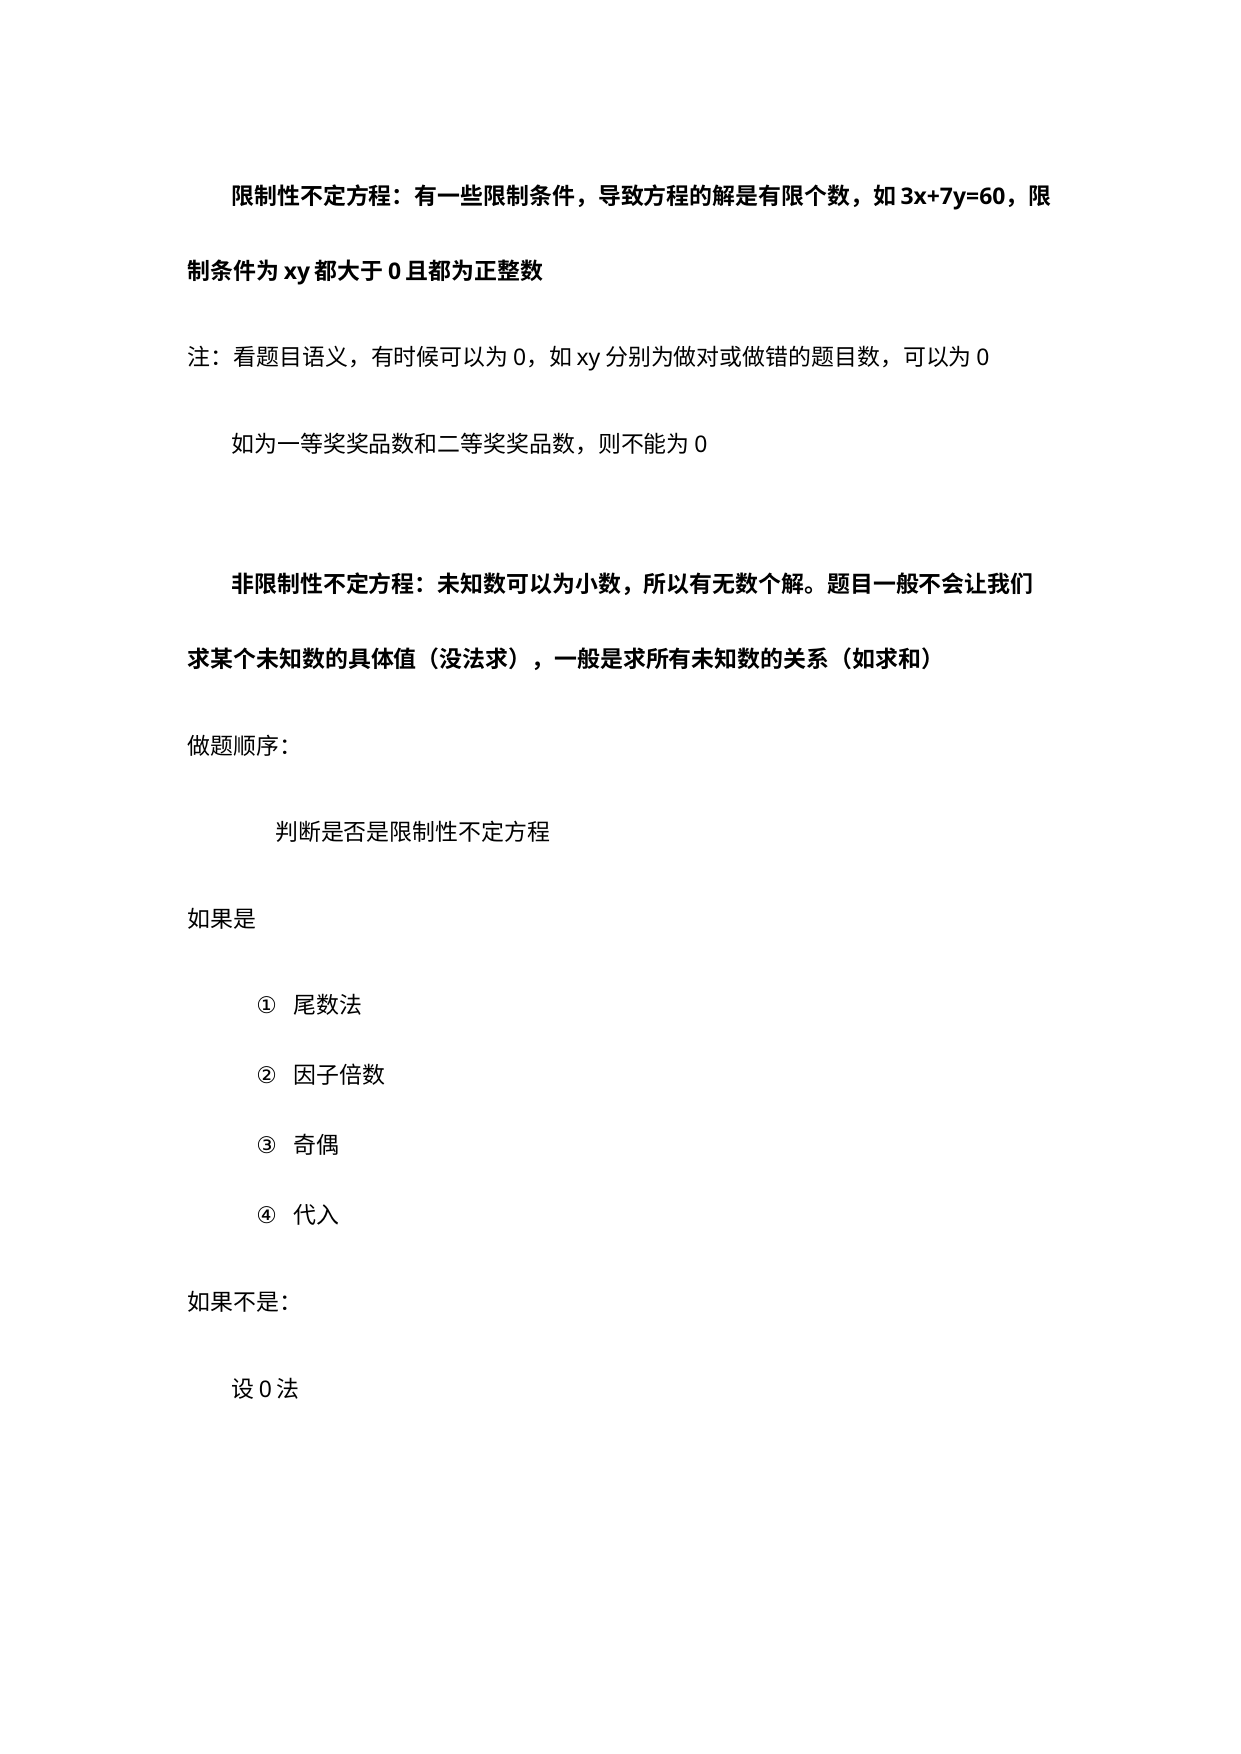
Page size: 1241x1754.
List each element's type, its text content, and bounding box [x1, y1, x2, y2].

list 奇偶 [256, 1112, 1053, 1177]
text 判断是否是限制性不定方程 [187, 798, 1053, 863]
list 代入 [256, 1182, 1053, 1247]
text 如果是 [187, 885, 1053, 950]
text 非限制性不定方程：未知数可以为小数，所以有无数个解。题目一般不会让我们求某个未知数的具体值（没法求），一般是求所有未知数的关系（如求和） [187, 551, 1053, 690]
text 限制性不定方程：有一些限制条件，导致方程的解是有限个数，如3x+7y=60，限制条件为xy都大于0且都为正整数 [187, 162, 1053, 302]
text 设0法 [187, 1355, 1053, 1420]
list 因子倍数 [256, 1042, 1053, 1107]
text 如为一等奖奖品数和二等奖奖品数，则不能为0 [187, 410, 1053, 475]
text 注：看题目语义，有时候可以为0，如xy分别为做对或做错的题目数，可以为0 [187, 323, 1053, 388]
list 尾数法 [256, 972, 1053, 1037]
text 如果不是： [187, 1268, 1053, 1333]
text 做题顺序： [187, 712, 1053, 777]
